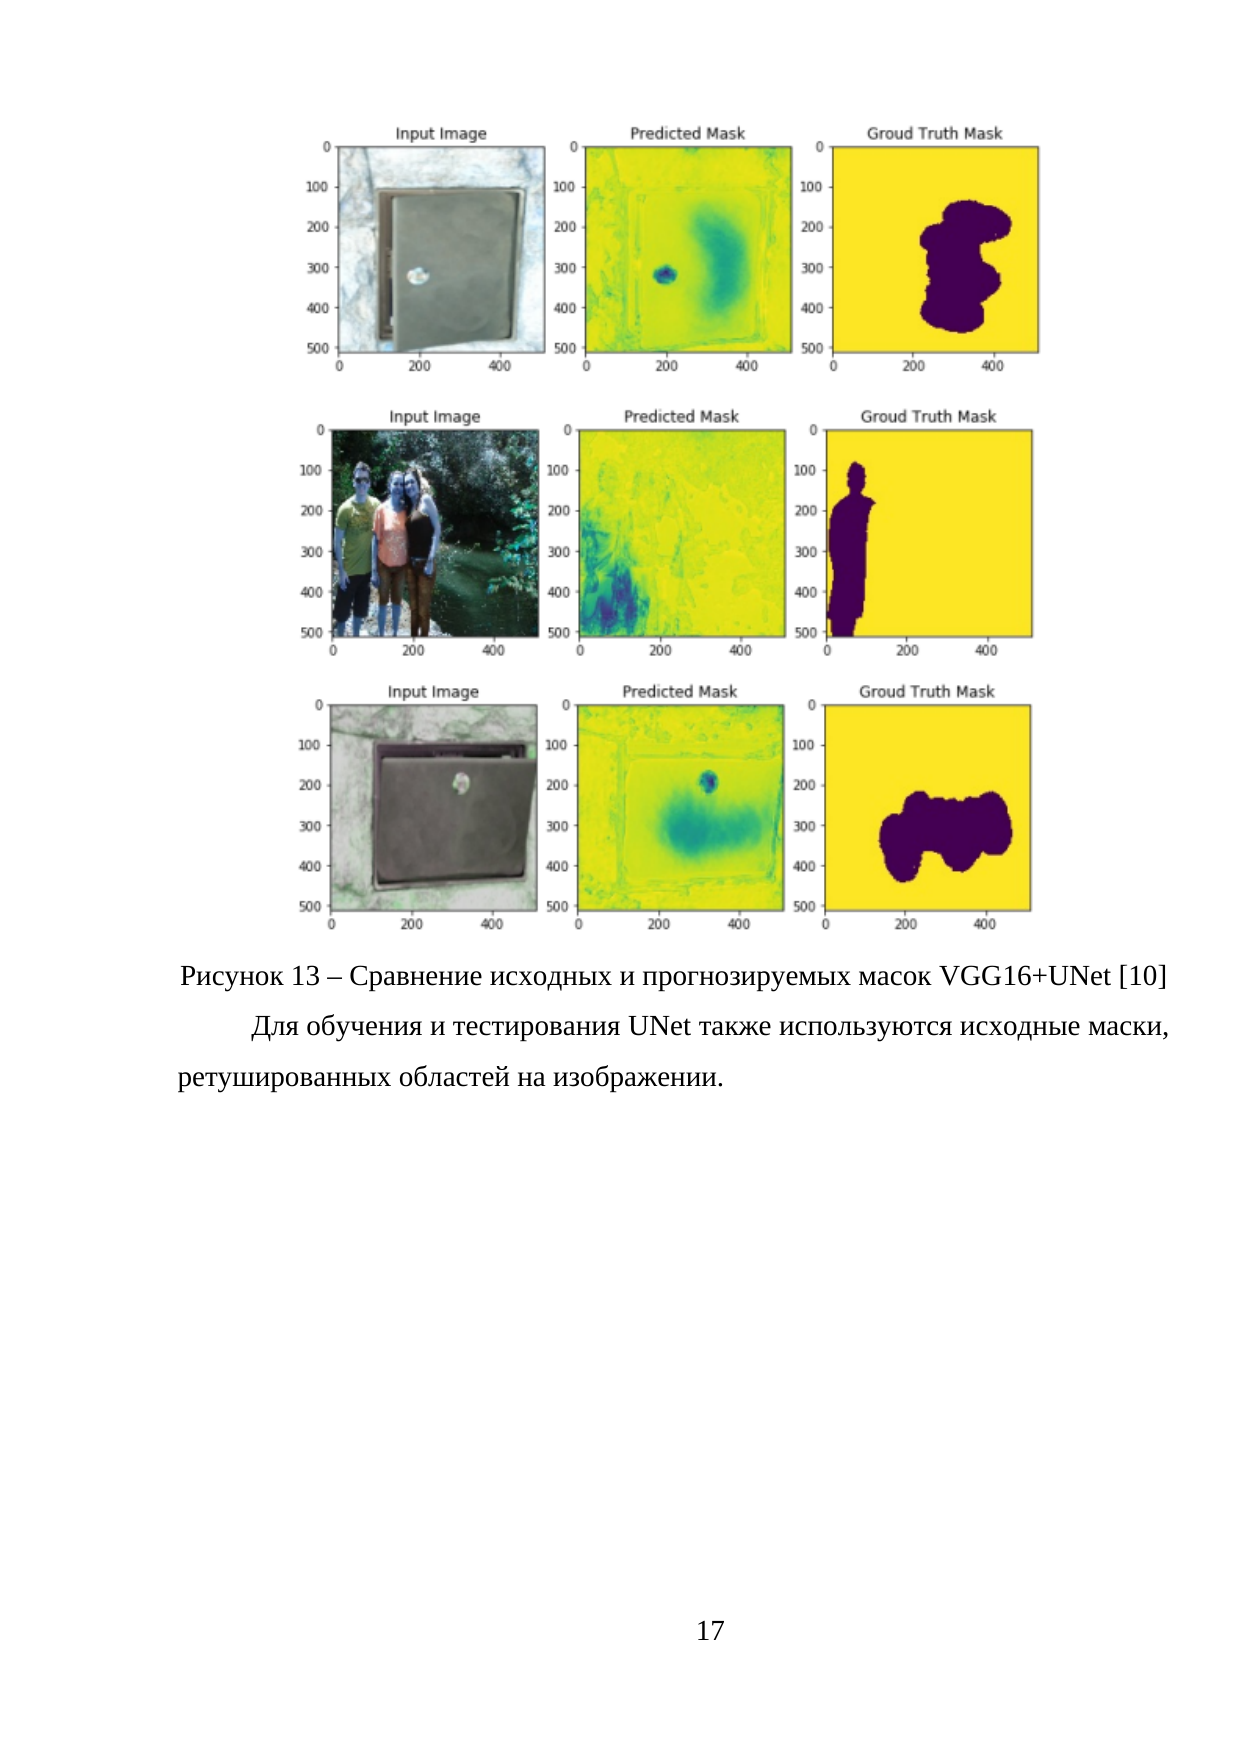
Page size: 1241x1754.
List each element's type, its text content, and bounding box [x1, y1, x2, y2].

text Для обучения и тестирования UNet также используются исходные маски, ретушированных областей на изображении. [177, 1008, 1169, 1092]
picture [286, 118, 1061, 942]
text Рисунок 13 – Сравнение исходных и прогнозируемых масок VGG16+UNet [10] [177, 958, 1169, 992]
